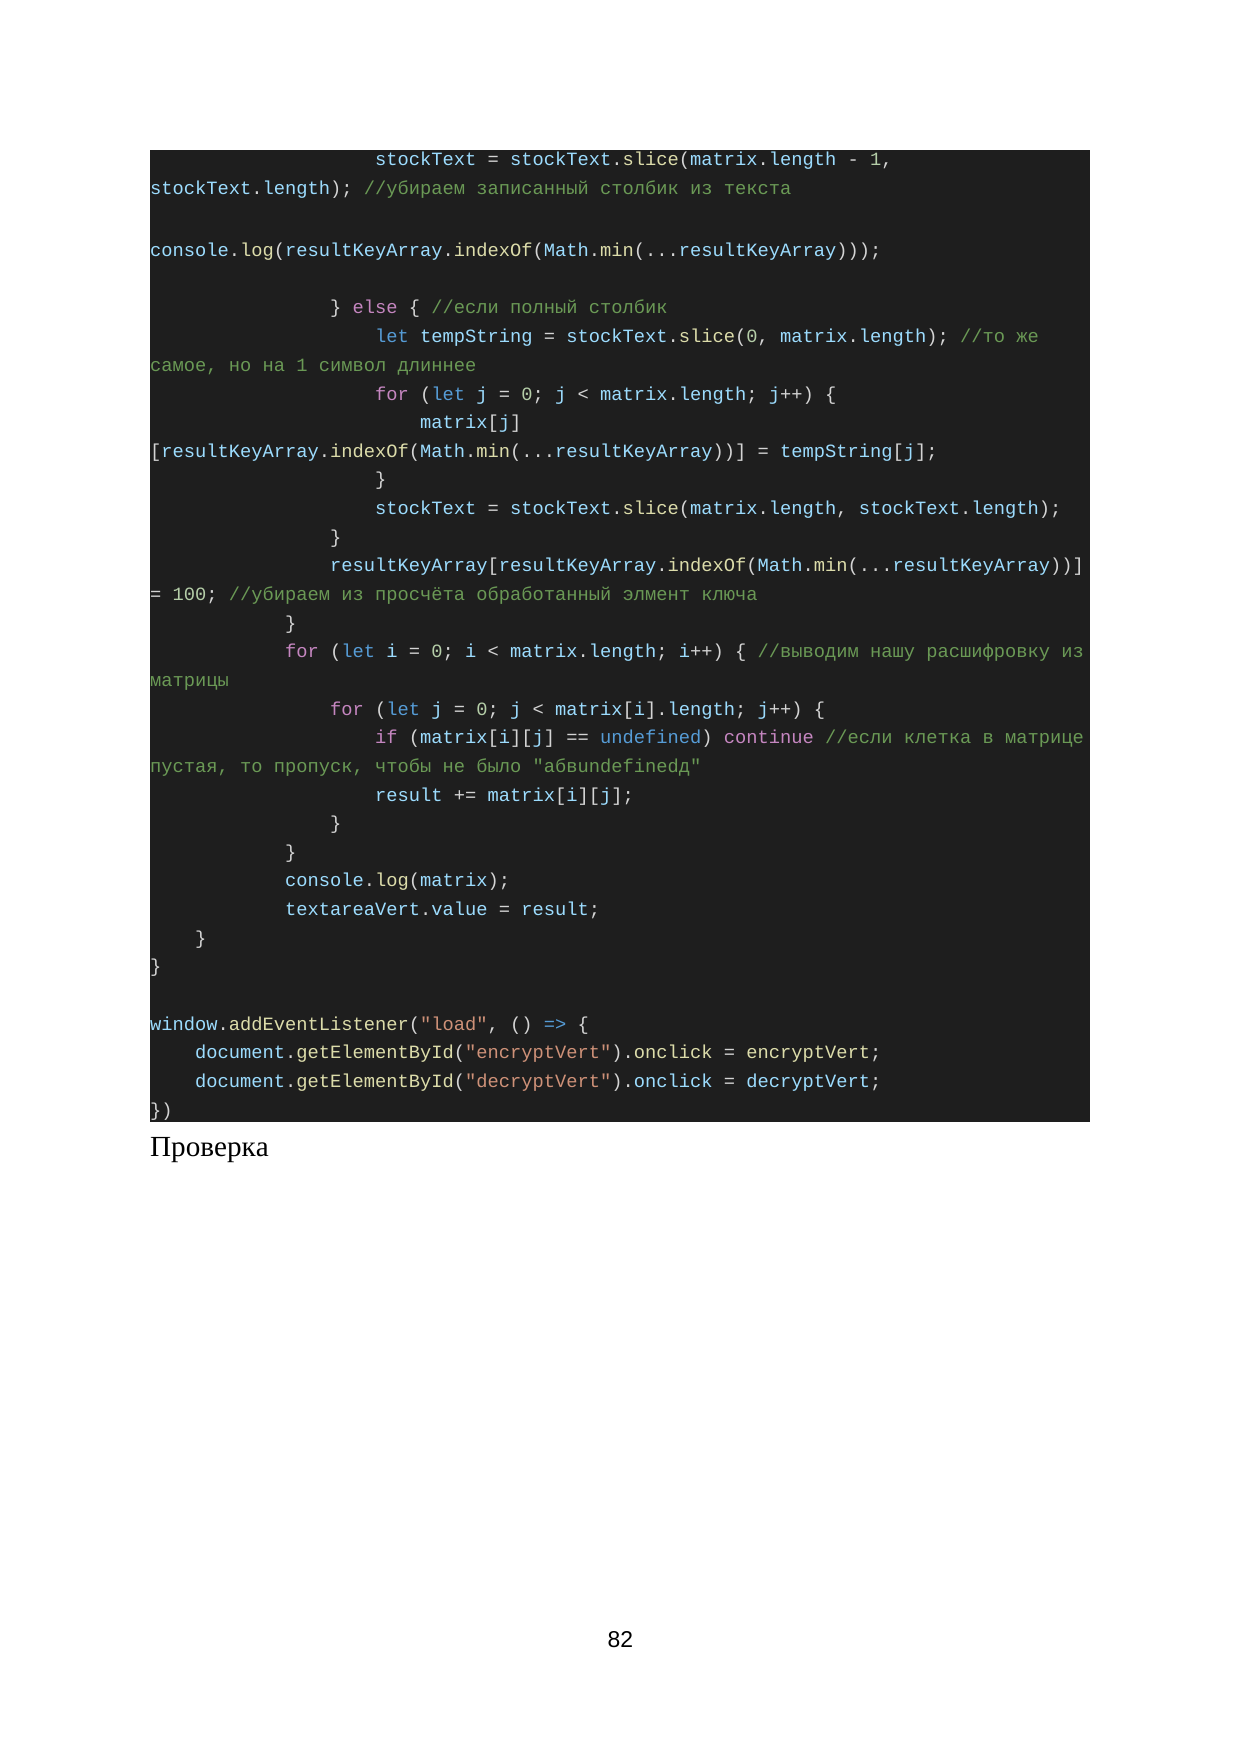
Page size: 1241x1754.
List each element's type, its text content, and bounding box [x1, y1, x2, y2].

text resultKeyArray[resultKeyArray.indexOf(Math.min(...resultKeyArray))] = 100; //убираем из просчёта обработанный элмент ключа [150, 556, 1090, 606]
text } [150, 957, 1090, 978]
text let tempString = stockText.slice(0, matrix.length); //то же самое, но на 1 символ длиннее [150, 327, 1090, 377]
text matrix[j][resultKeyArray.indexOf(Math.min(...resultKeyArray))] = tempString[j]; [150, 413, 1090, 463]
text stockText = stockText.slice(matrix.length, stockText.length); [150, 499, 1090, 520]
text textareaVert.value = result; [150, 900, 1090, 921]
text } [150, 470, 1090, 491]
text } [150, 527, 1090, 549]
text } [150, 928, 1090, 950]
text } [150, 613, 1090, 635]
text } [150, 814, 1090, 835]
text } [150, 843, 1090, 864]
text stockText = stockText.slice(matrix.length - 1, stockText.length); //убираем записанный столбик из текста [150, 150, 1090, 200]
text console.log(matrix); [150, 871, 1090, 892]
text }) [150, 1100, 1090, 1122]
text for (let j = 0; j < matrix[i].length; j++) { [150, 699, 1090, 721]
text window.addEventListener("load", () => { [150, 1014, 1090, 1036]
text if (matrix[i][j] == undefined) continue //если клетка в матрице пустая, то пропуск, чтобы не было "абвundefinedд" [150, 728, 1090, 778]
text result += matrix[i][j]; [150, 785, 1090, 807]
text document.getElementById("encryptVert").onclick = encryptVert; [150, 1043, 1090, 1064]
text } else { //если полный столбик [150, 298, 1090, 319]
text document.getElementById("decryptVert").onclick = decryptVert; [150, 1072, 1090, 1093]
text console.log(resultKeyArray.indexOf(Math.min(...resultKeyArray))); [150, 207, 1090, 262]
text Проверка [150, 1129, 1090, 1163]
text for (let j = 0; j < matrix.length; j++) { [150, 384, 1090, 406]
text for (let i = 0; i < matrix.length; i++) { //выводим нашу расшифровку из матрицы [150, 642, 1090, 692]
